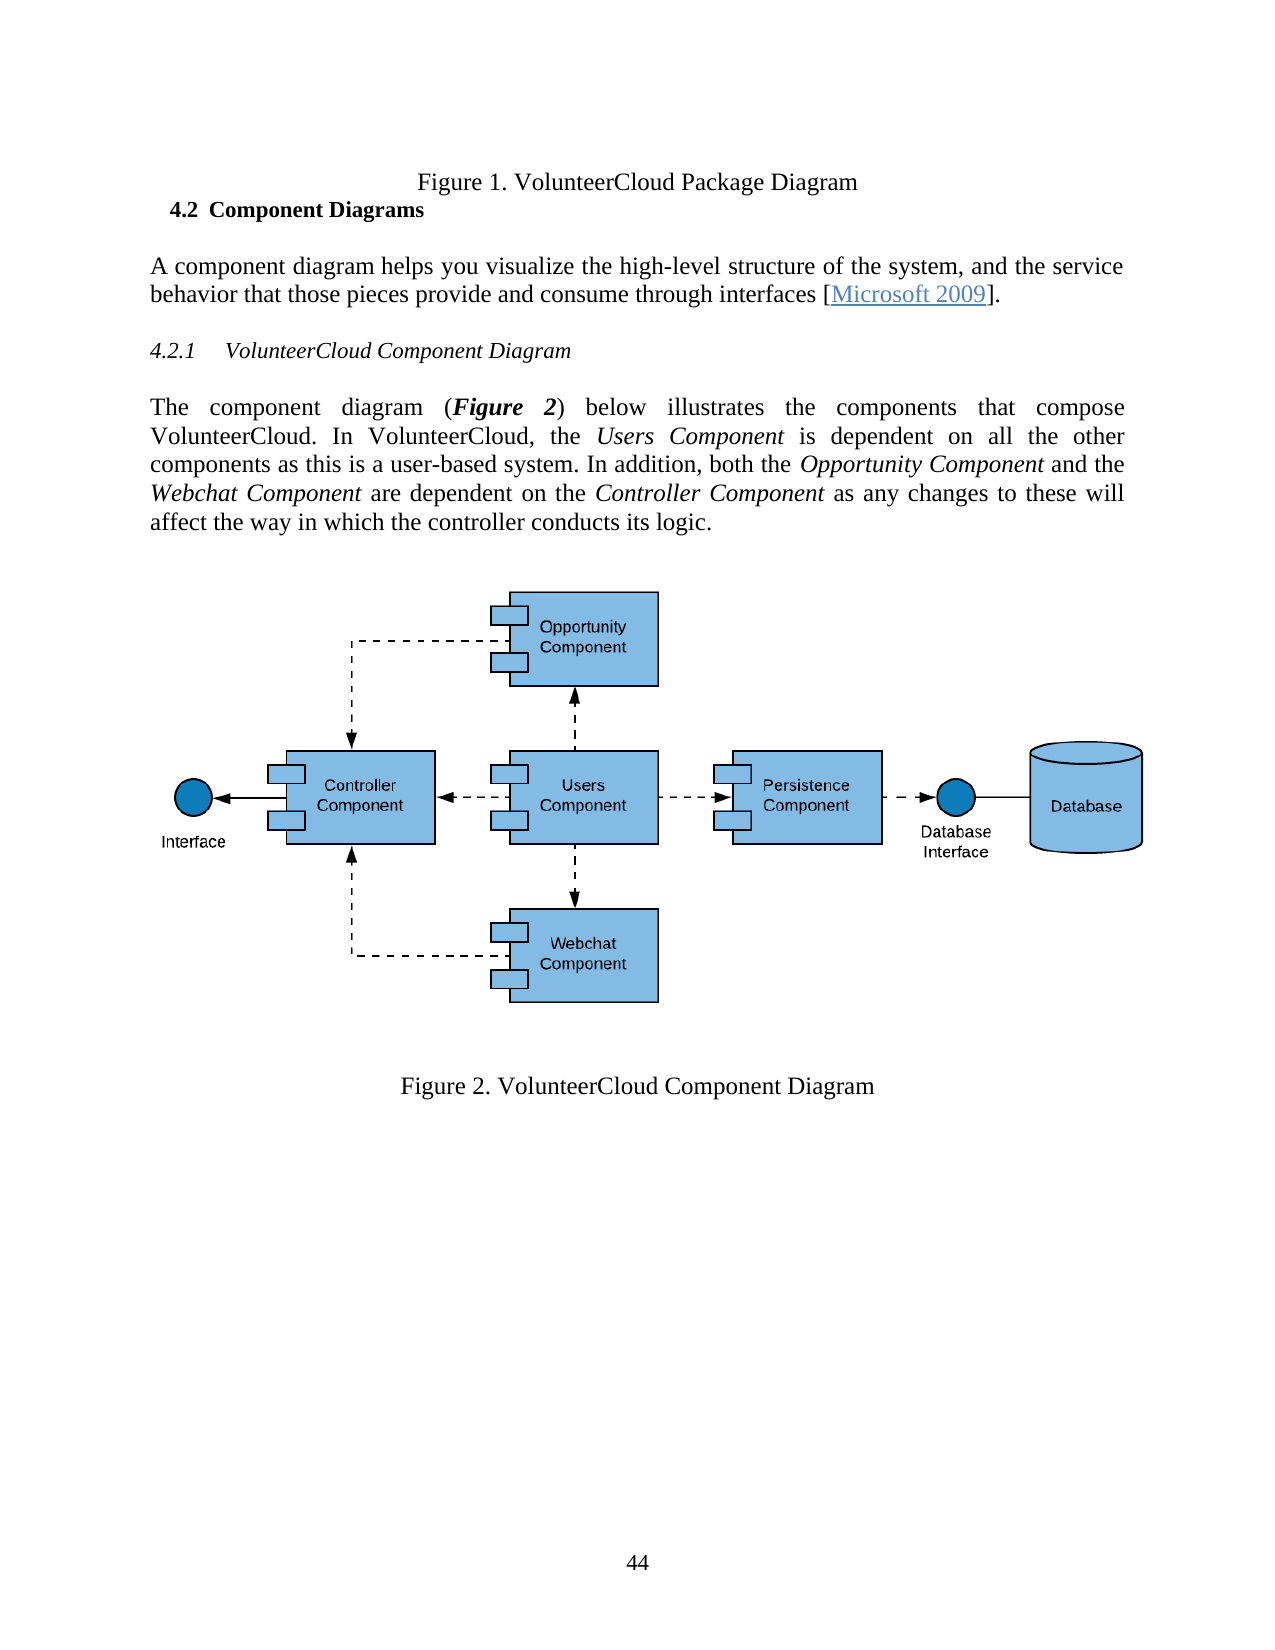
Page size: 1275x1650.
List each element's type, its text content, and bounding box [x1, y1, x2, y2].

subtitle Component Diagrams [169, 196, 1125, 222]
subtitle VolunteerCloud Component Diagram [150, 337, 1125, 363]
text A component diagram helps you visualize the high-level structure of the system, and the service behavior that those pieces provide and consume through interfaces [Microsoft 2009]. [150, 251, 1125, 308]
text Figure 2. VolunteerCloud Component Diagram [150, 1071, 1125, 1100]
text The component diagram (Figure 2) below illustrates the components that compose VolunteerCloud. In VolunteerCloud, the Users Component is dependent on all the other components as this is a user-based system. In addition, both the Opportunity Component and the Webchat Component are dependent on the Controller Component as any changes to these will affect the way in which the controller conducts its logic. [150, 392, 1125, 536]
picture [139, 552, 1180, 1043]
